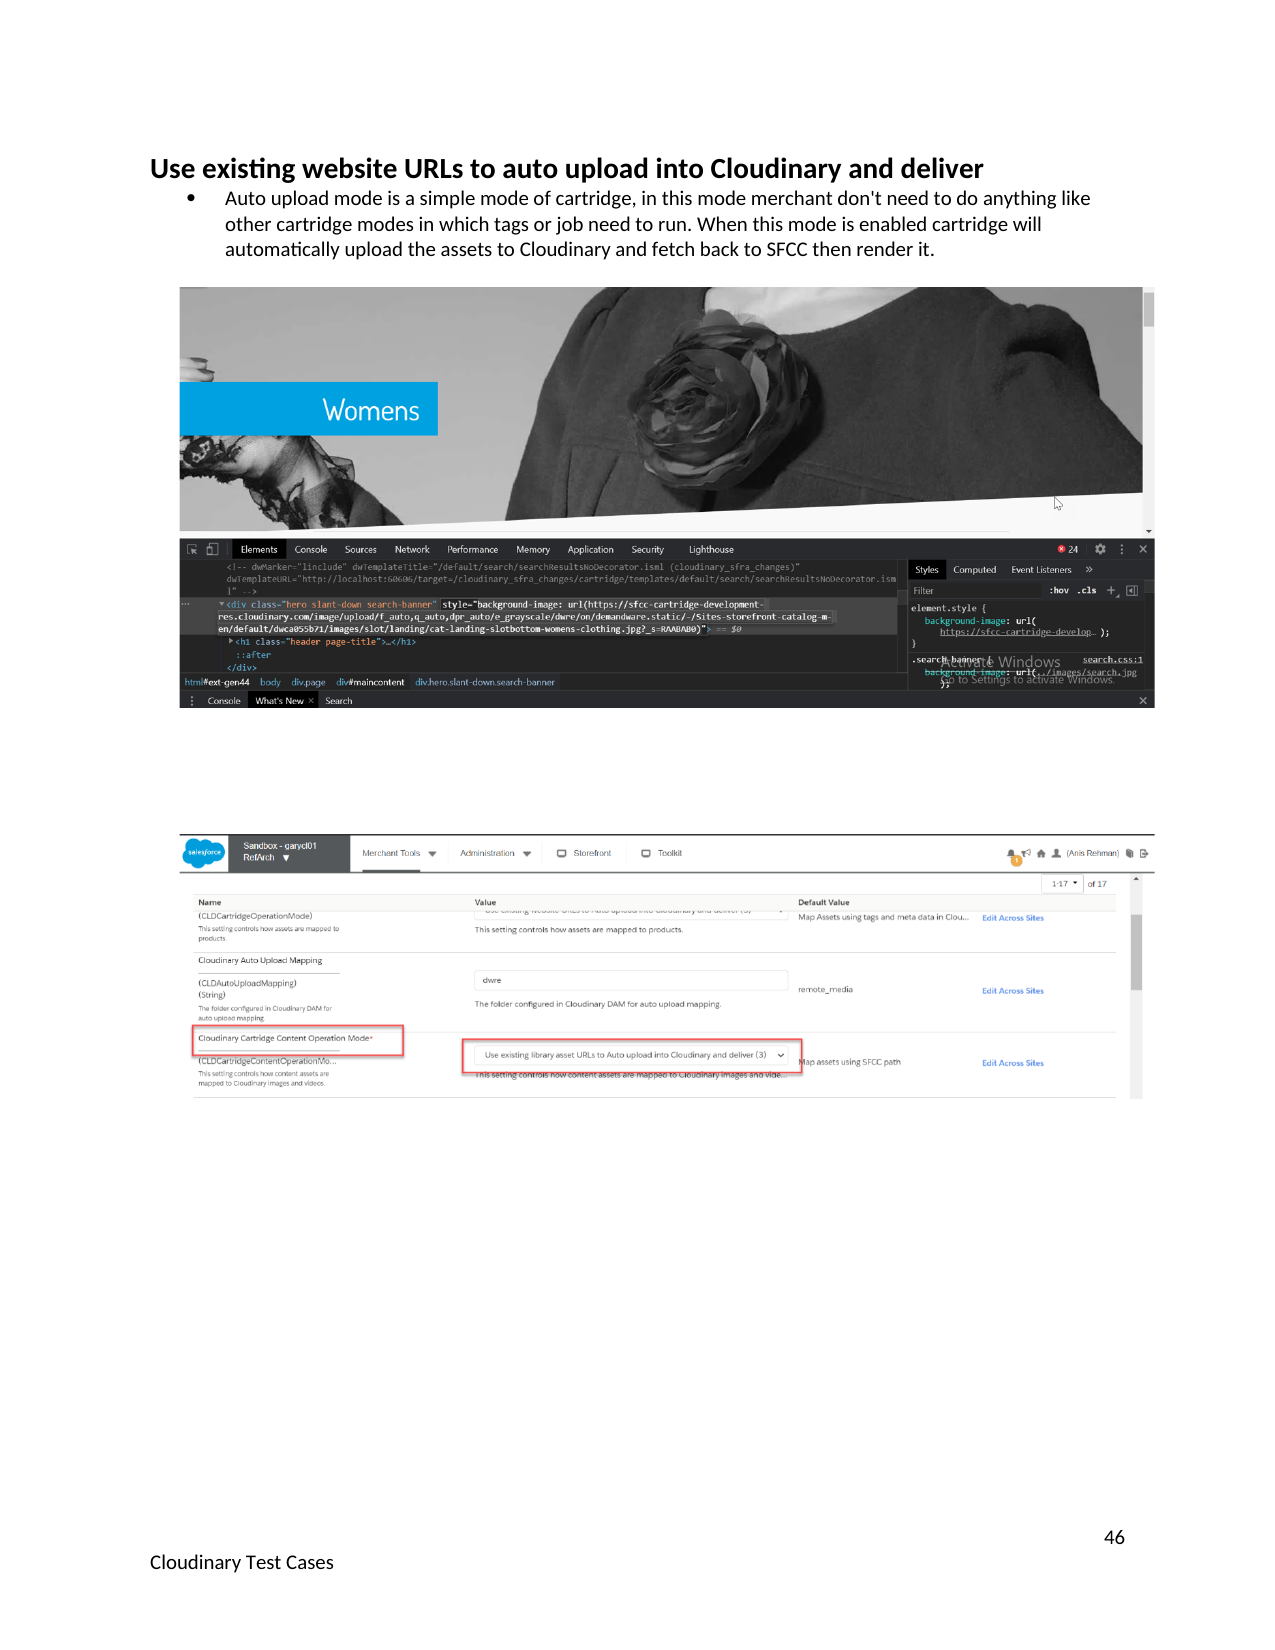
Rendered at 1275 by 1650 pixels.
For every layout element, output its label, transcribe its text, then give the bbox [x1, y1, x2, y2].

picture [328, 407, 336, 419]
picture [179, 834, 1155, 1099]
picture [372, 407, 379, 419]
picture [383, 409, 393, 418]
picture [179, 287, 1155, 708]
picture [403, 407, 407, 419]
list Auto upload mode is a simple mode of cartridge, in this mode merchant don't need to do anything like other cartridge modes in which tags or job need to run. When this mode is enabled cartridge will automatically upload the assets to Cloudinary and fetch back to SFCC then render it. [187, 186, 1125, 262]
subtitle Use existing website URLs to auto upload into Cloudinary and deliver [150, 150, 1125, 186]
